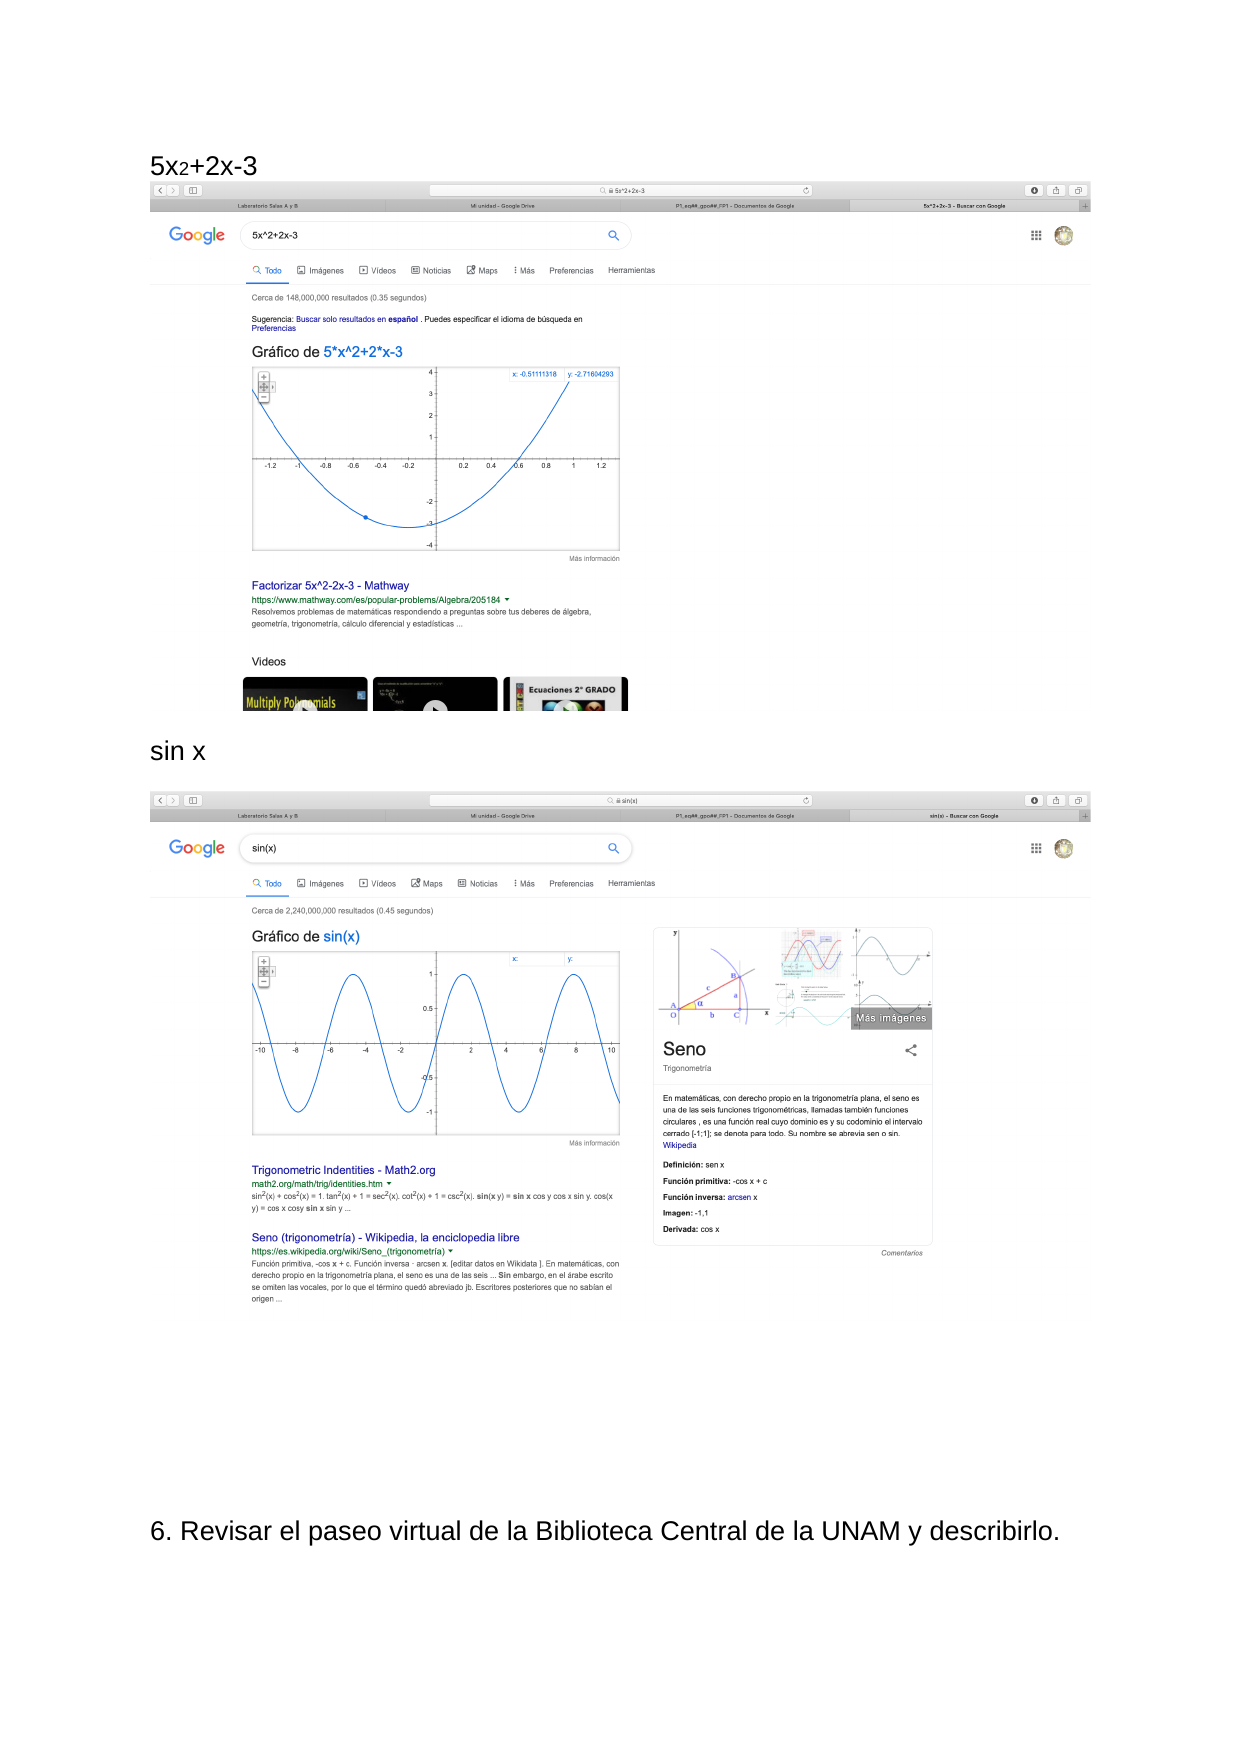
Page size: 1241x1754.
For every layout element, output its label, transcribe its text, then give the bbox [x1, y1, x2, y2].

text 6. Revisar el paseo virtual de la Biblioteca Central de la UNAM y describirlo. [150, 1514, 1090, 1546]
text 5x2+2x-3 [150, 150, 1090, 181]
picture [150, 791, 1091, 1321]
text sin x [150, 735, 1090, 767]
picture [150, 181, 1091, 711]
